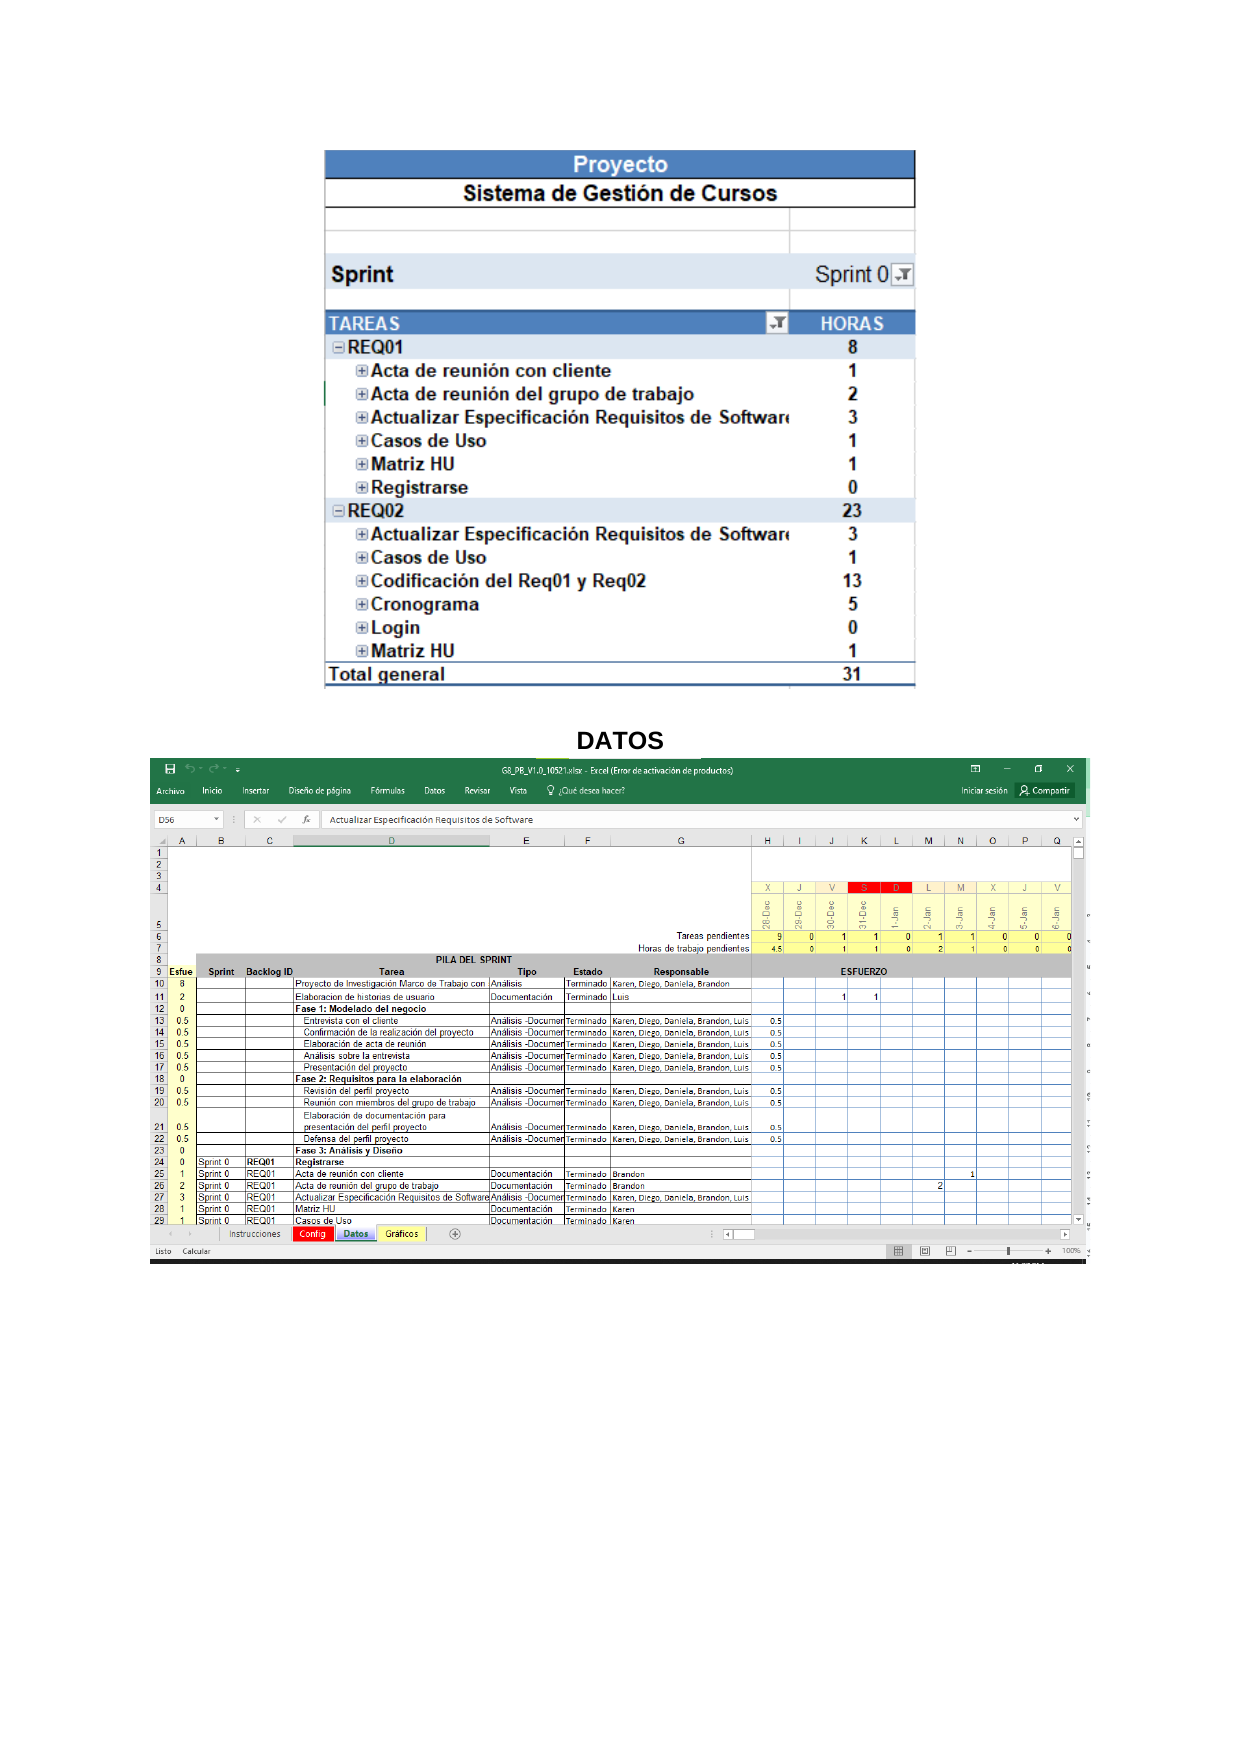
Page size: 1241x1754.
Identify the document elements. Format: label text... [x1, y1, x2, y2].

picture [150, 758, 1091, 1264]
picture [323, 150, 917, 689]
text DATOS [150, 726, 1090, 755]
